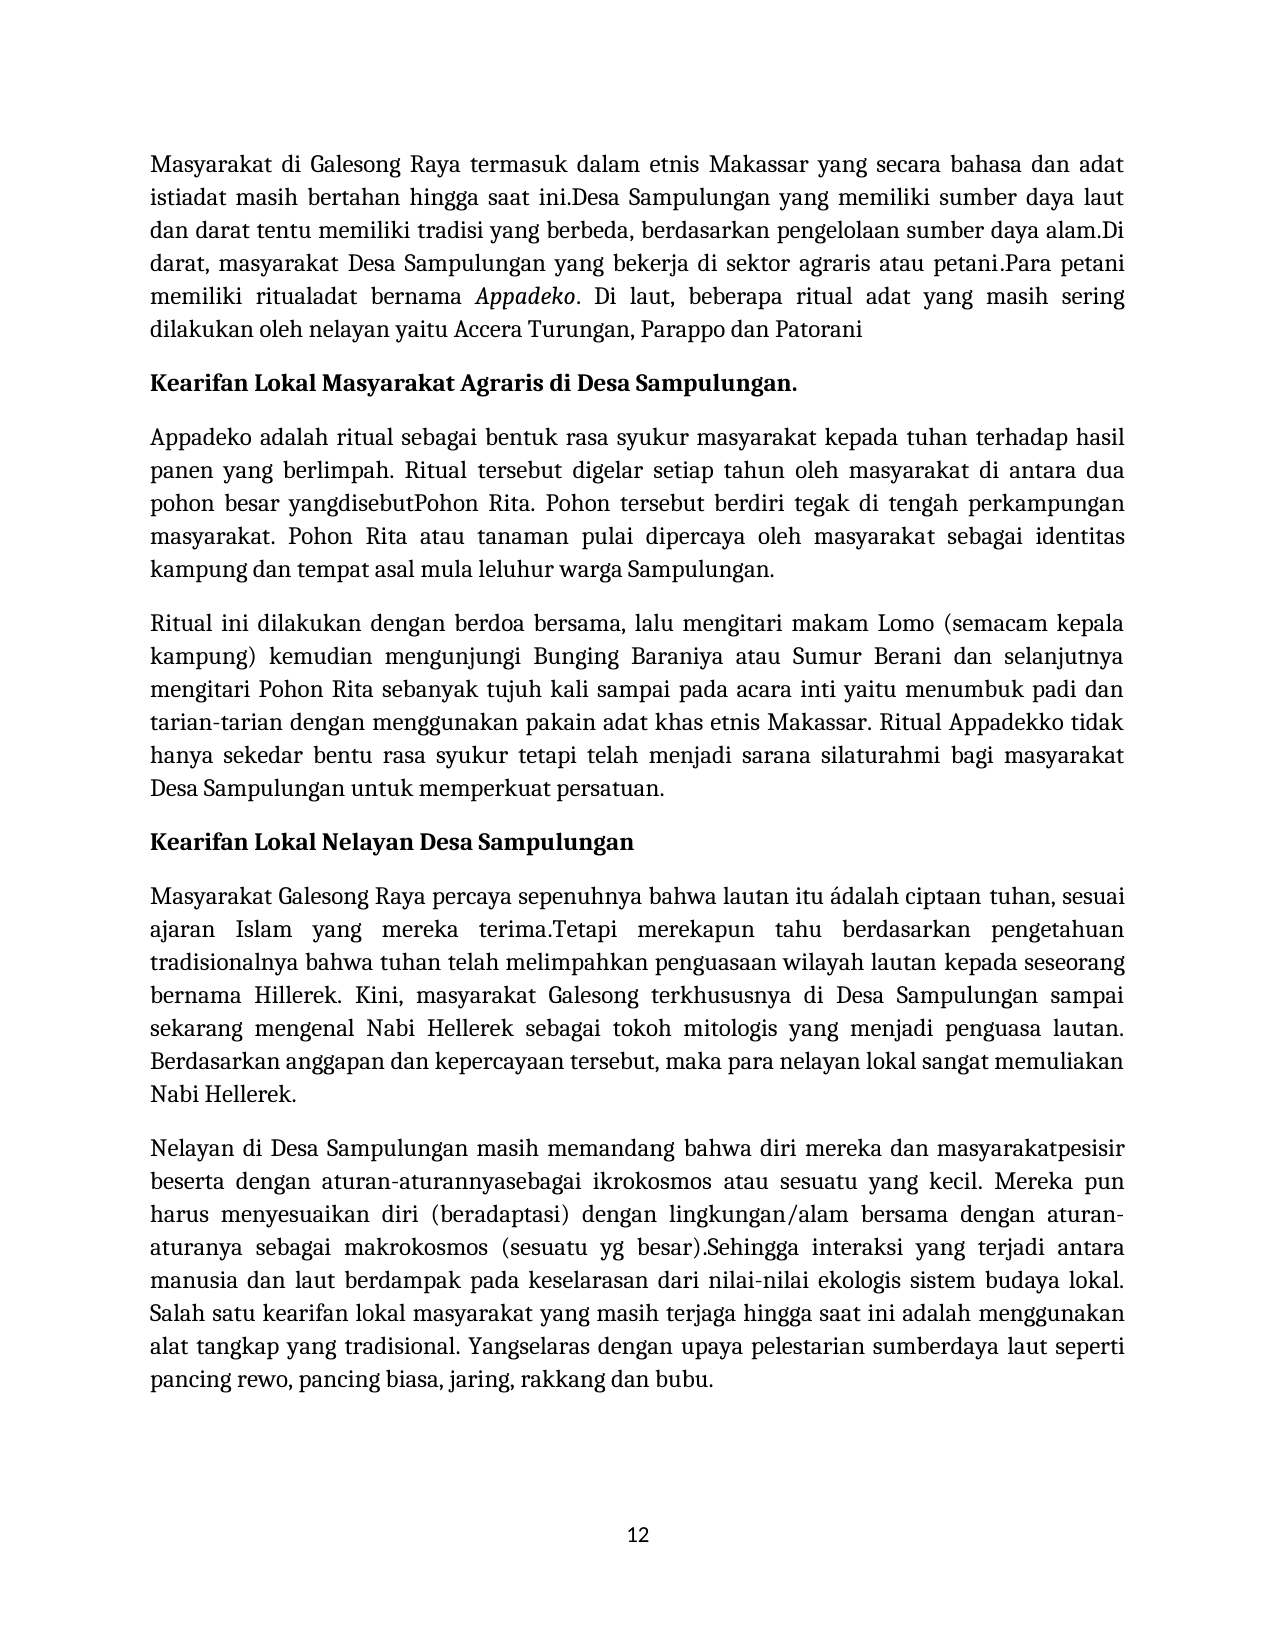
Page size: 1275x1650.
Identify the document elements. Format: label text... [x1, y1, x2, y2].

text Masyarakat Galesong Raya percaya sepenuhnya bahwa lautan itu ádalah ciptaan tuhan, sesuai ajaran Islam yang mereka terima.Tetapi merekapun tahu berdasarkan pengetahuan tradisionalnya bahwa tuhan telah melimpahkan penguasaan wilayah lautan kepada seseorang bernama Hillerek. Kini, masyarakat Galesong terkhususnya di Desa Sampulungan sampai sekarang mengenal Nabi Hellerek sebagai tokoh mitologis yang menjadi penguasa lautan. Berdasarkan anggapan dan kepercayaan tersebut, maka para nelayan lokal sangat memuliakan Nabi Hellerek. [150, 882, 1125, 1108]
text Masyarakat di Galesong Raya termasuk dalam etnis Makassar yang secara bahasa dan adat istiadat masih bertahan hingga saat ini.Desa Sampulungan yang memiliki sumber daya laut dan darat tentu memiliki tradisi yang berbeda, berdasarkan pengelolaan sumber daya alam.Di darat, masyarakat Desa Sampulungan yang bekerja di sektor agraris atau petani.Para petani memiliki ritualadat bernama Appadeko. Di laut, beberapa ritual adat yang masih sering dilakukan oleh nelayan yaitu Accera Turungan, Parappo dan Patorani [150, 150, 1125, 344]
text Nelayan di Desa Sampulungan masih memandang bahwa diri mereka dan masyarakatpesisir beserta dengan aturan-aturannyasebagai ikrokosmos atau sesuatu yang kecil. Mereka pun harus menyesuaikan diri (beradaptasi) dengan lingkungan/alam bersama dengan aturan-aturanya sebagai makrokosmos (sesuatu yg besar).Sehingga interaksi yang terjadi antara manusia dan laut berdampak pada keselarasan dari nilai-nilai ekologis sistem budaya lokal. Salah satu kearifan lokal masyarakat yang masih terjaga hingga saat ini adalah menggunakan alat tangkap yang tradisional. Yangselaras dengan upaya pelestarian sumberdaya laut seperti pancing rewo, pancing biasa, jaring, rakkang dan bubu. [150, 1133, 1125, 1393]
text Kearifan Lokal Masyarakat Agraris di Desa Sampulungan. [150, 369, 1125, 398]
text Ritual ini dilakukan dengan berdoa bersama, lalu mengitari makam Lomo (semacam kepala kampung) kemudian mengunjungi Bunging Baraniya atau Sumur Berani dan selanjutnya mengitari Pohon Rita sebanyak tujuh kali sampai pada acara inti yaitu menumbuk padi dan tarian-tarian dengan menggunakan pakain adat khas etnis Makassar. Ritual Appadekko tidak hanya sekedar bentu rasa syukur tetapi telah menjadi sarana silaturahmi bagi masyarakat Desa Sampulungan untuk memperkuat persatuan. [150, 609, 1125, 803]
text Kearifan Lokal Nelayan Desa Sampulungan [150, 828, 1125, 856]
text Appadeko adalah ritual sebagai bentuk rasa syukur masyarakat kepada tuhan terhadap hasil panen yang berlimpah. Ritual tersebut digelar setiap tahun oleh masyarakat di antara dua pohon besar yangdisebutPohon Rita. Pohon tersebut berdiri tegak di tengah perkampungan masyarakat. Pohon Rita atau tanaman pulai dipercaya oleh masyarakat sebagai identitas kampung dan tempat asal mula leluhur warga Sampulungan. [150, 423, 1125, 584]
